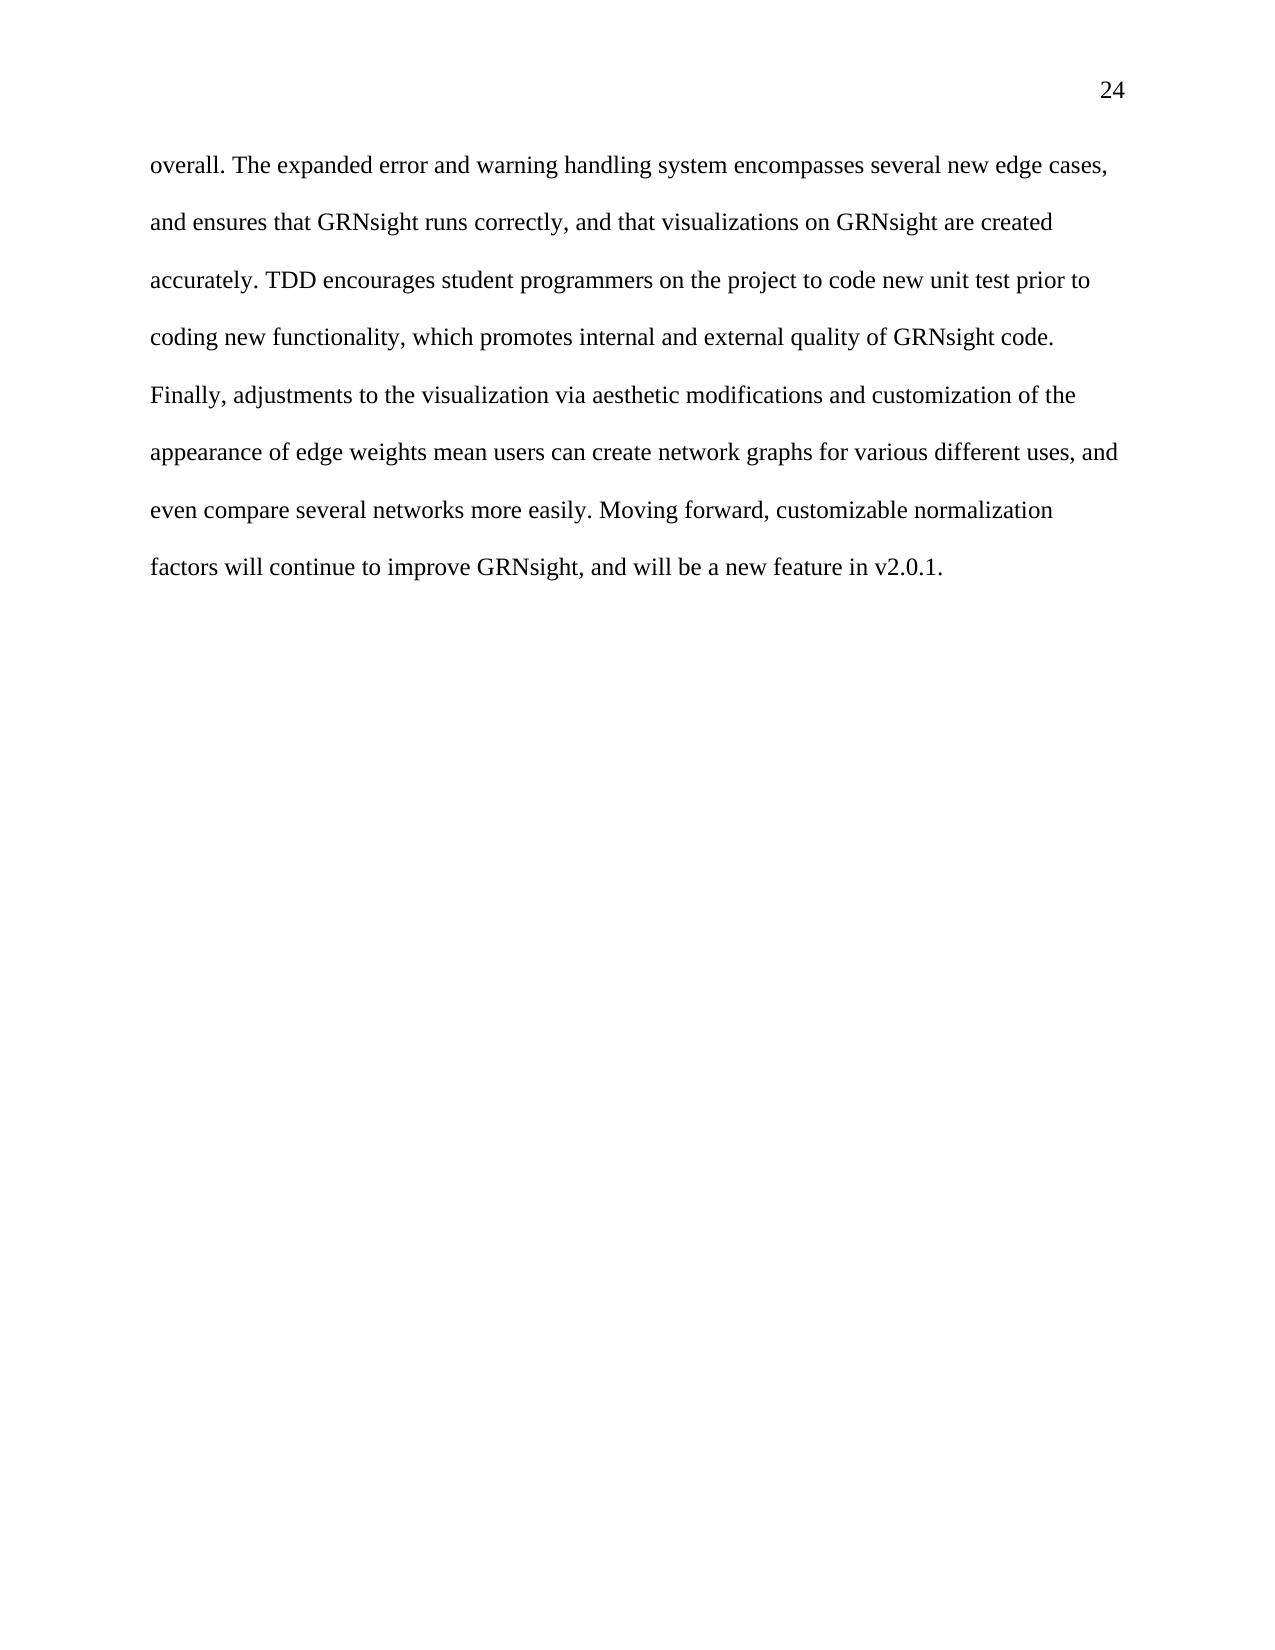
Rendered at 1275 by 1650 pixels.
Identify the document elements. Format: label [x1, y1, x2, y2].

text [150, 150, 1125, 581]
